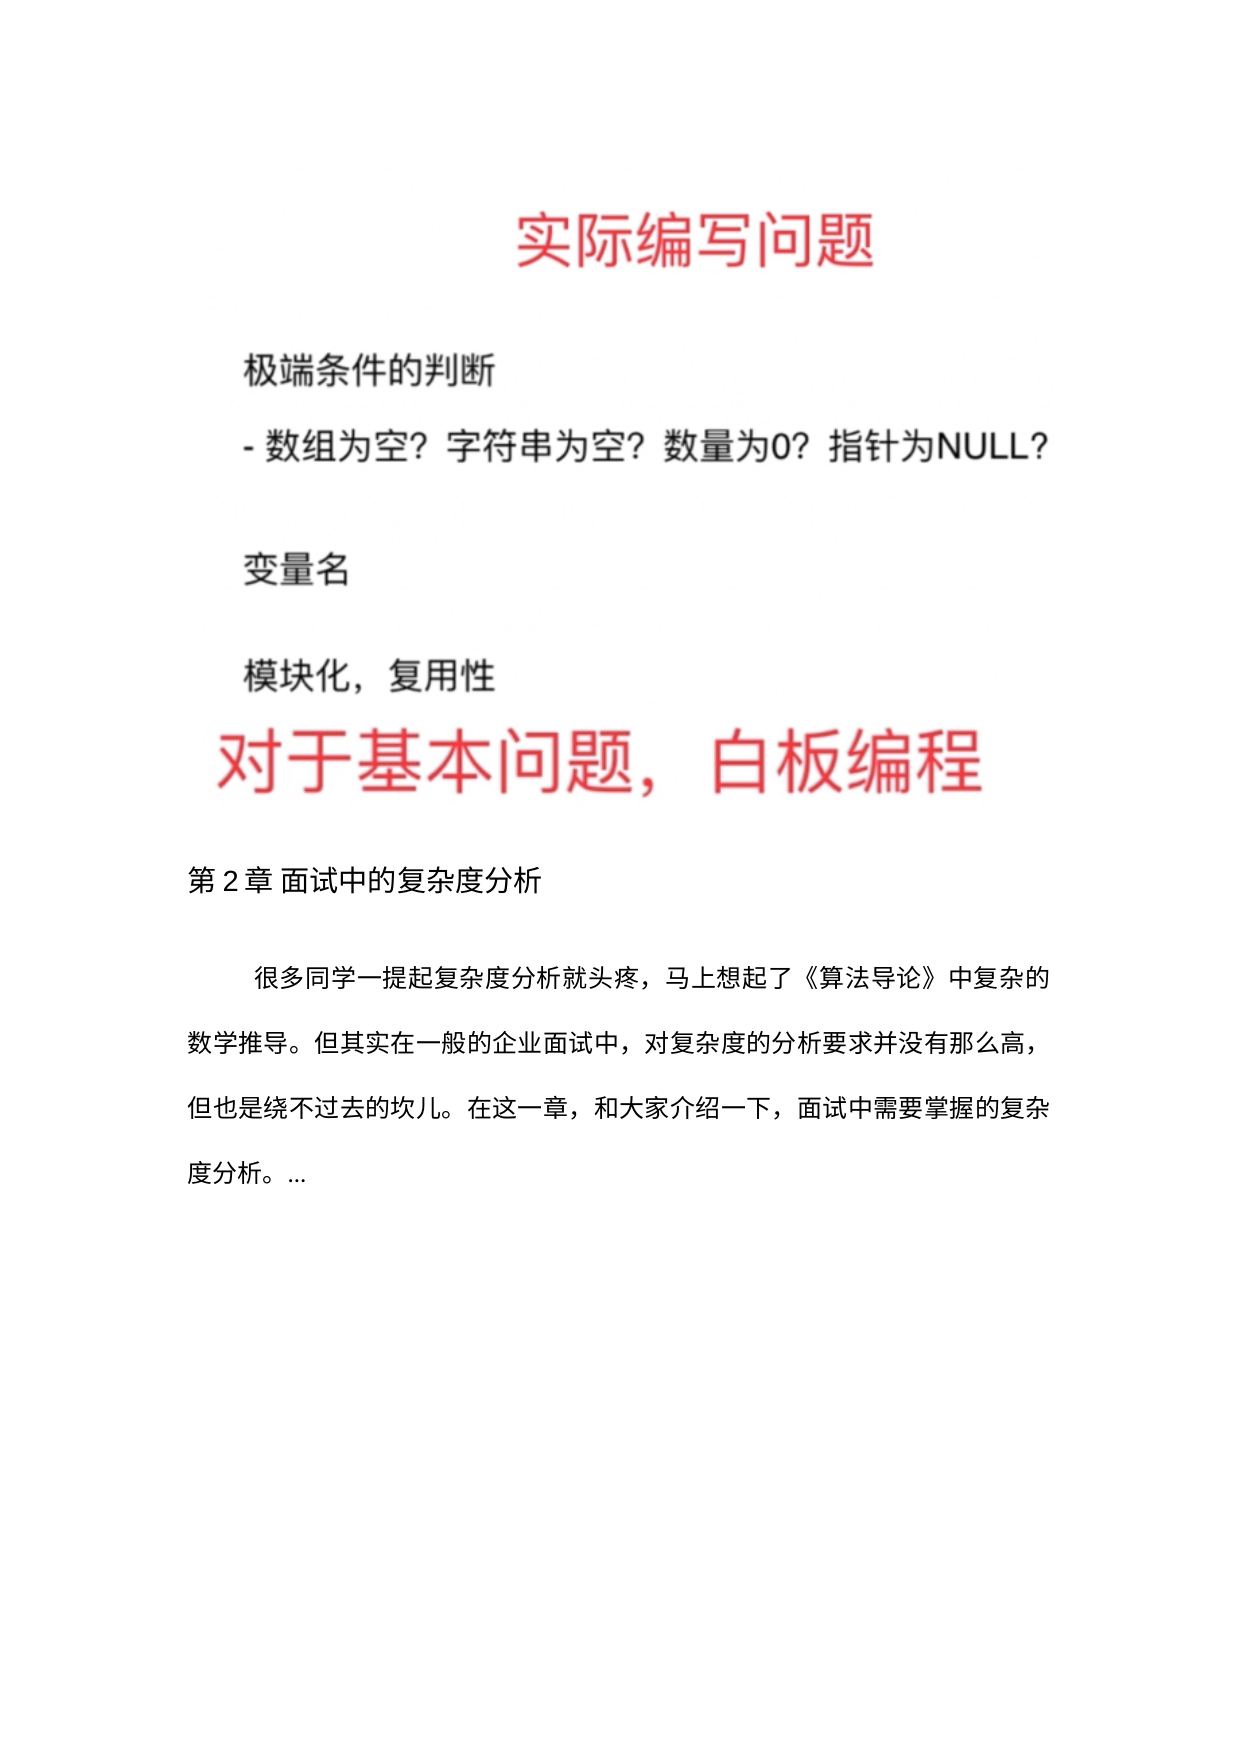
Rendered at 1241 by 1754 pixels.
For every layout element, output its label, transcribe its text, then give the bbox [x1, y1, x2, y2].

picture [202, 714, 993, 809]
picture [202, 162, 1068, 711]
subtitle 第2章 面试中的复杂度分析 [187, 847, 1053, 912]
text 很多同学一提起复杂度分析就头疼，马上想起了《算法导论》中复杂的数学推导。但其实在一般的企业面试中，对复杂度的分析要求并没有那么高，但也是绕不过去的坎儿。在这一章，和大家介绍一下，面试中需要掌握的复杂度分析。... [187, 944, 1053, 1204]
